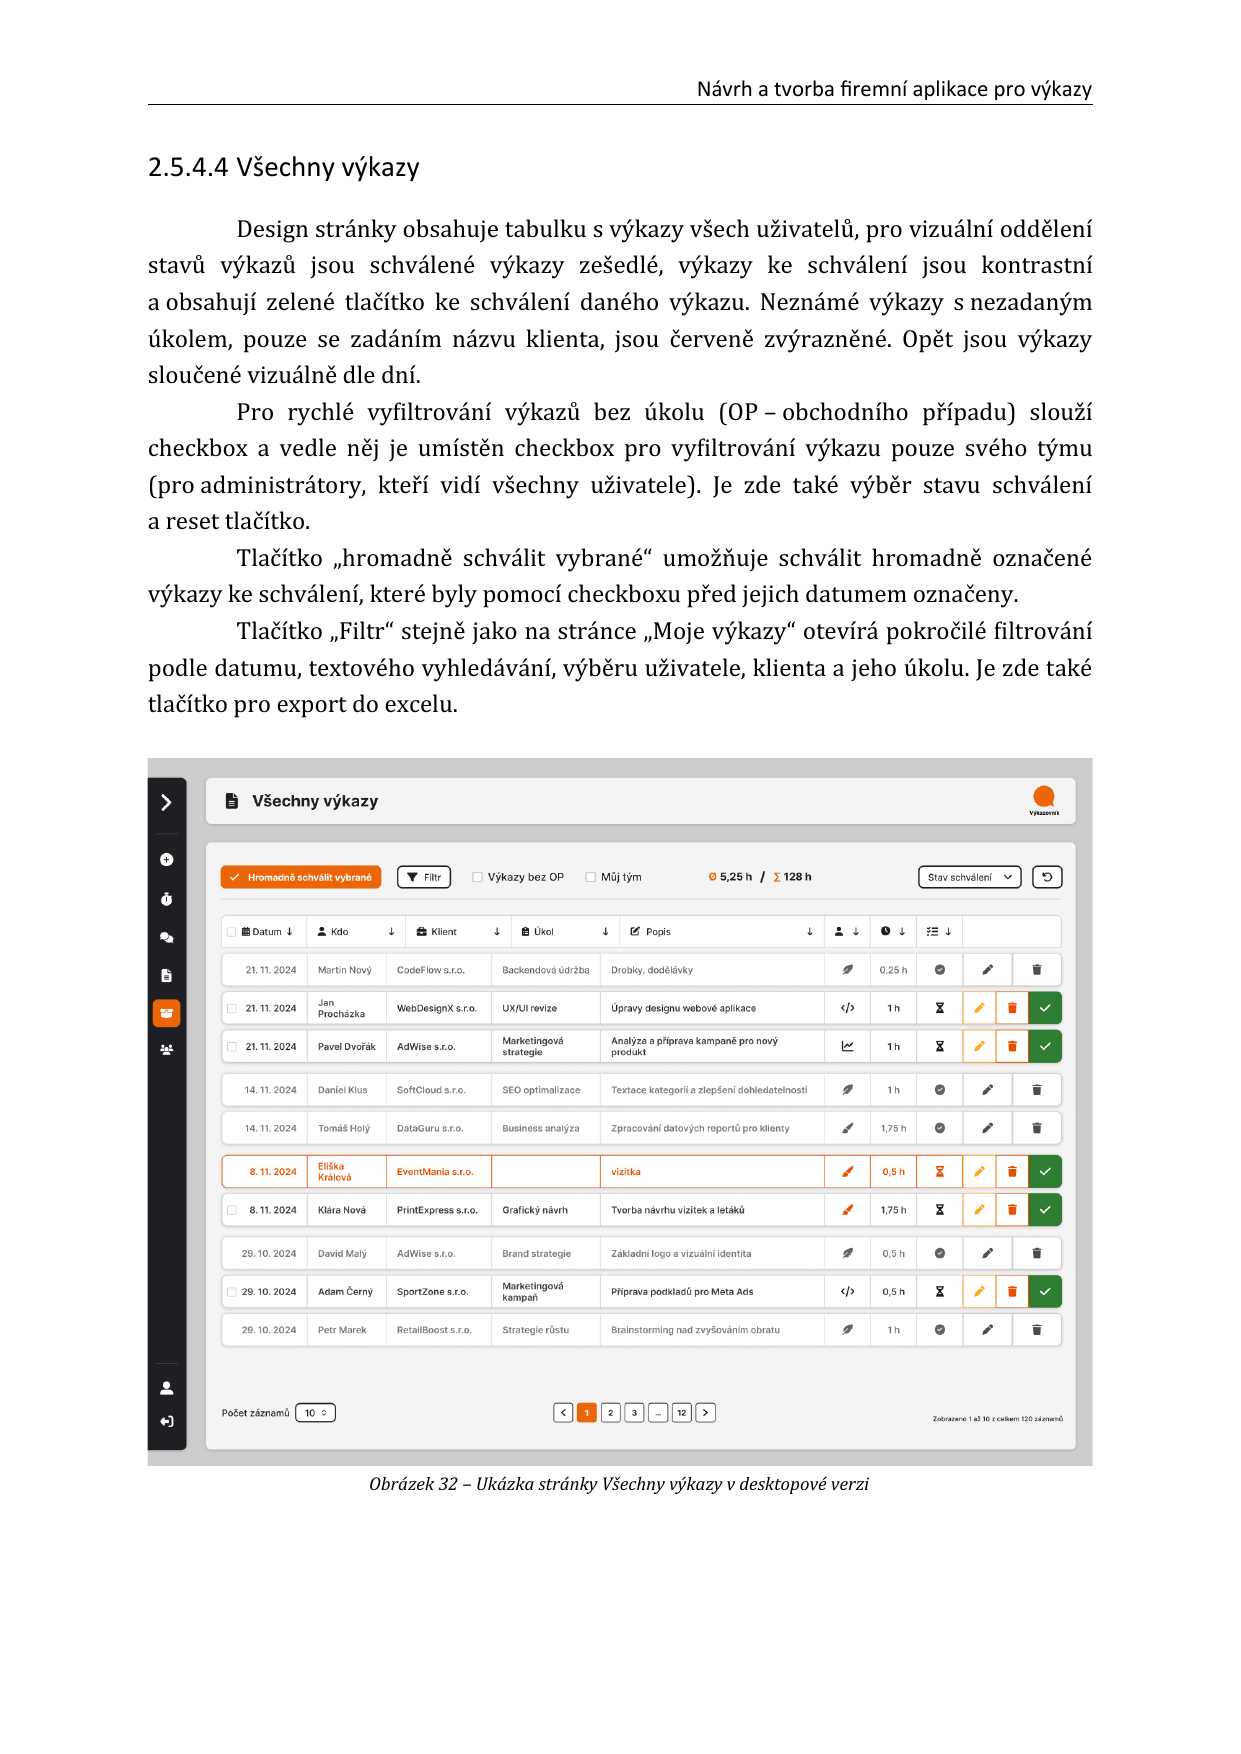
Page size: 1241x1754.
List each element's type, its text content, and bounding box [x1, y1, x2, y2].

text Design stránky obsahuje tabulku s výkazy všech uživatelů, pro vizuální oddělení stavů výkazů jsou schválené výkazy zešedlé, výkazy ke schválení jsou kontrastní a obsahují zelené tlačítko ke schválení daného výkazu. Neznámé výkazy s nezadaným úkolem, pouze se zadáním názvu klienta, jsou červeně zvýrazněné. Opět jsou výkazy sloučené vizuálně dle dní. [148, 213, 1093, 389]
picture [147, 758, 1093, 1466]
text Tlačítko „hromadně schválit vybrané“ umožňuje schválit hromadně označené výkazy ke schválení, které byly pomocí checkboxu před jejich datumem označeny. [148, 543, 1093, 608]
text Pro rychlé vyfiltrování výkazů bez úkolu (OP – obchodního případu) slouží checkbox a vedle něj je umístěn checkbox pro vyfiltrování výkazu pouze svého týmu (pro administrátory, kteří vidí všechny uživatele). Je zde také výběr stavu schválení a reset tlačítko. [148, 396, 1093, 535]
subtitle Všechny výkazy [148, 148, 1093, 183]
text Tlačítko „Filtr“ stejně jako na stránce „Moje výkazy“ otevírá pokročilé filtrování podle datumu, textového vyhledávání, výběru uživatele, klienta a jeho úkolu. Je zde také tlačítko pro export do excelu. [148, 616, 1093, 718]
